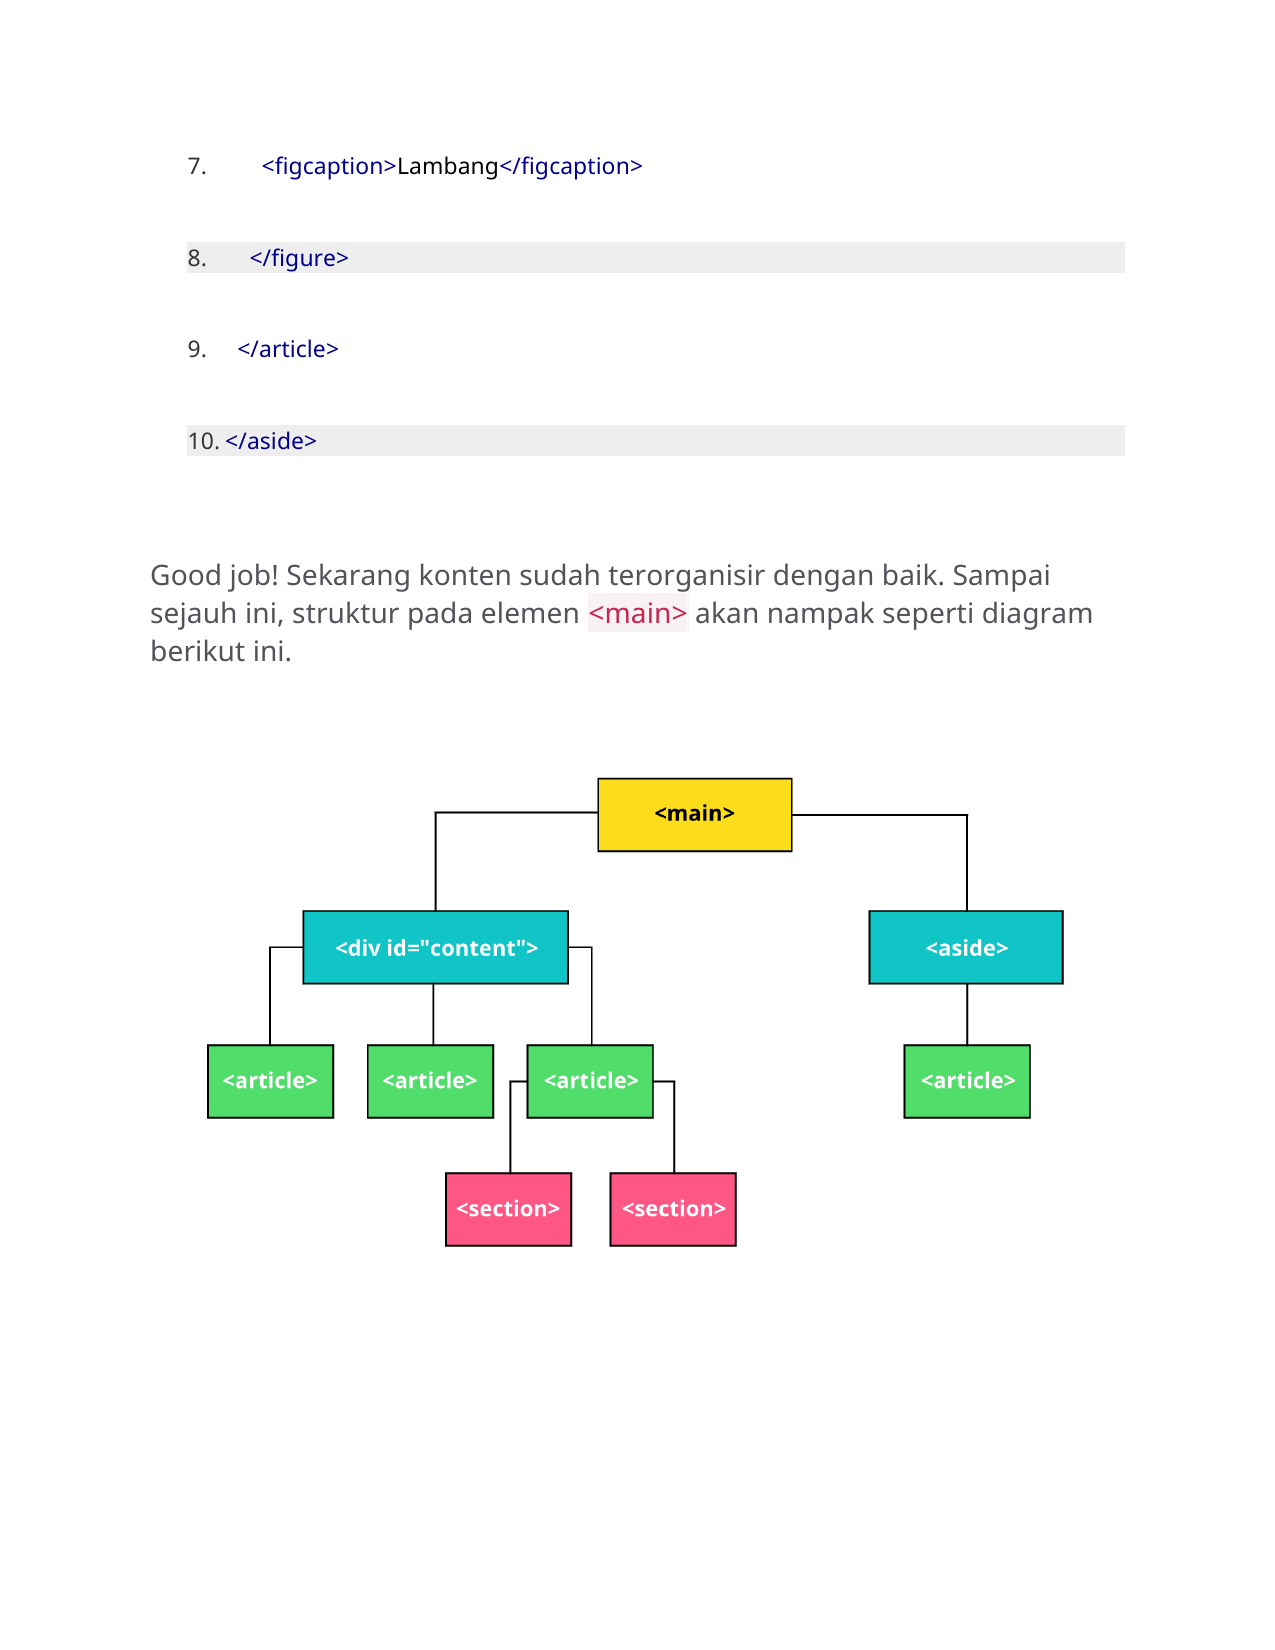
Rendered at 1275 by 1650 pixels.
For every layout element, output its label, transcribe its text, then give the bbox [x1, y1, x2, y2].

list </aside> [187, 425, 1125, 456]
picture [150, 749, 1125, 1298]
list </article> [187, 333, 1125, 364]
text Good job! Sekarang konten sudah terorganisir dengan baik. Sampai sejauh ini, struktur pada elemen <main> akan nampak seperti diagram berikut ini. [150, 517, 1125, 670]
list </figure> [187, 242, 1125, 273]
list <figcaption>Lambang</figcaption> [187, 150, 1125, 181]
